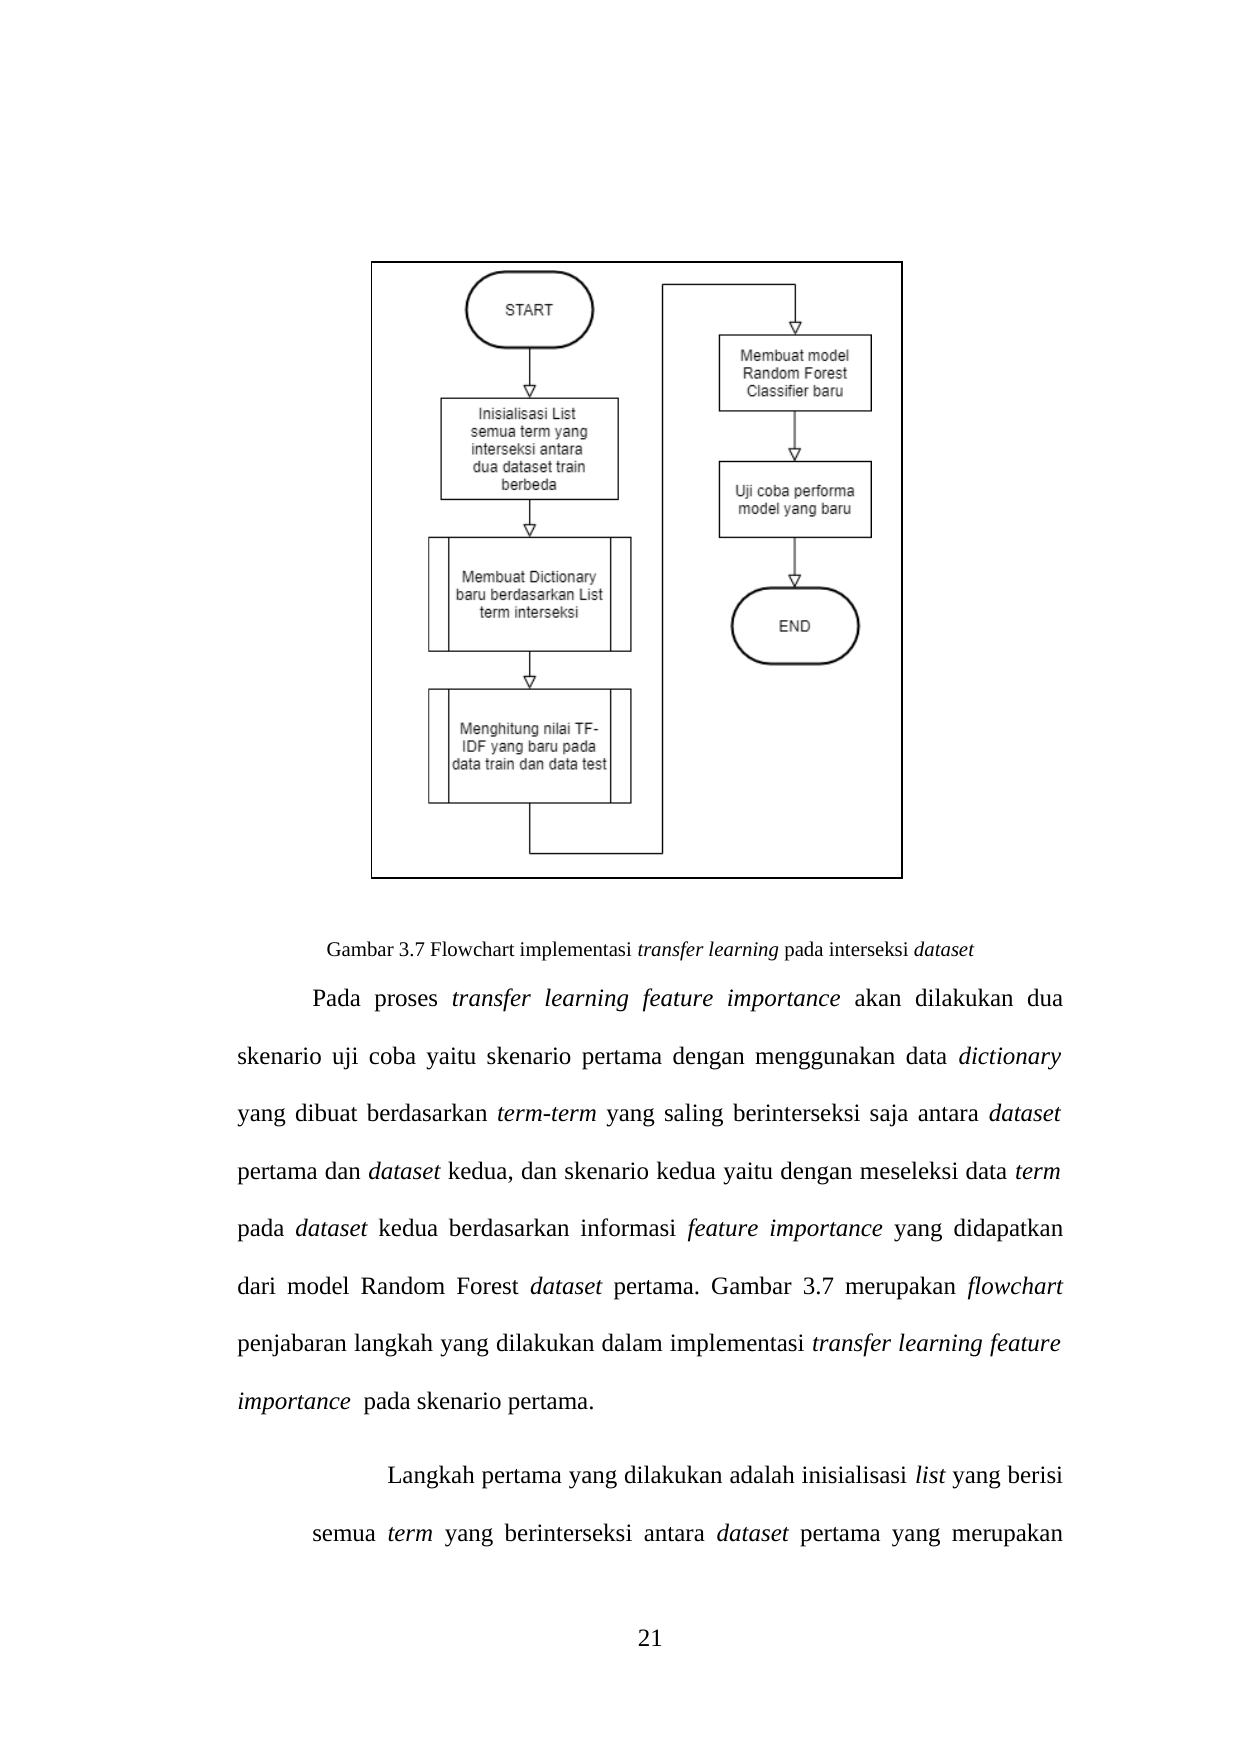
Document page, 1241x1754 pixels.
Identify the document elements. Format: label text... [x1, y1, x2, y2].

picture [428, 270, 872, 867]
text Pada proses transfer learning feature importance akan dilakukan dua skenario uji coba yaitu skenario pertama dengan menggunakan data dictionary yang dibuat berdasarkan term-term yang saling berinterseksi saja antara dataset pertama dan dataset kedua, dan skenario kedua yaitu dengan meseleksi data term pada dataset kedua berdasarkan informasi feature importance yang didapatkan dari model Random Forest dataset pertama. Gambar 3.7 merupakan flowchart penjabaran langkah yang dilakukan dalam implementasi transfer learning feature importance pada skenario pertama. [237, 983, 1063, 1415]
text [312, 1460, 1063, 1546]
